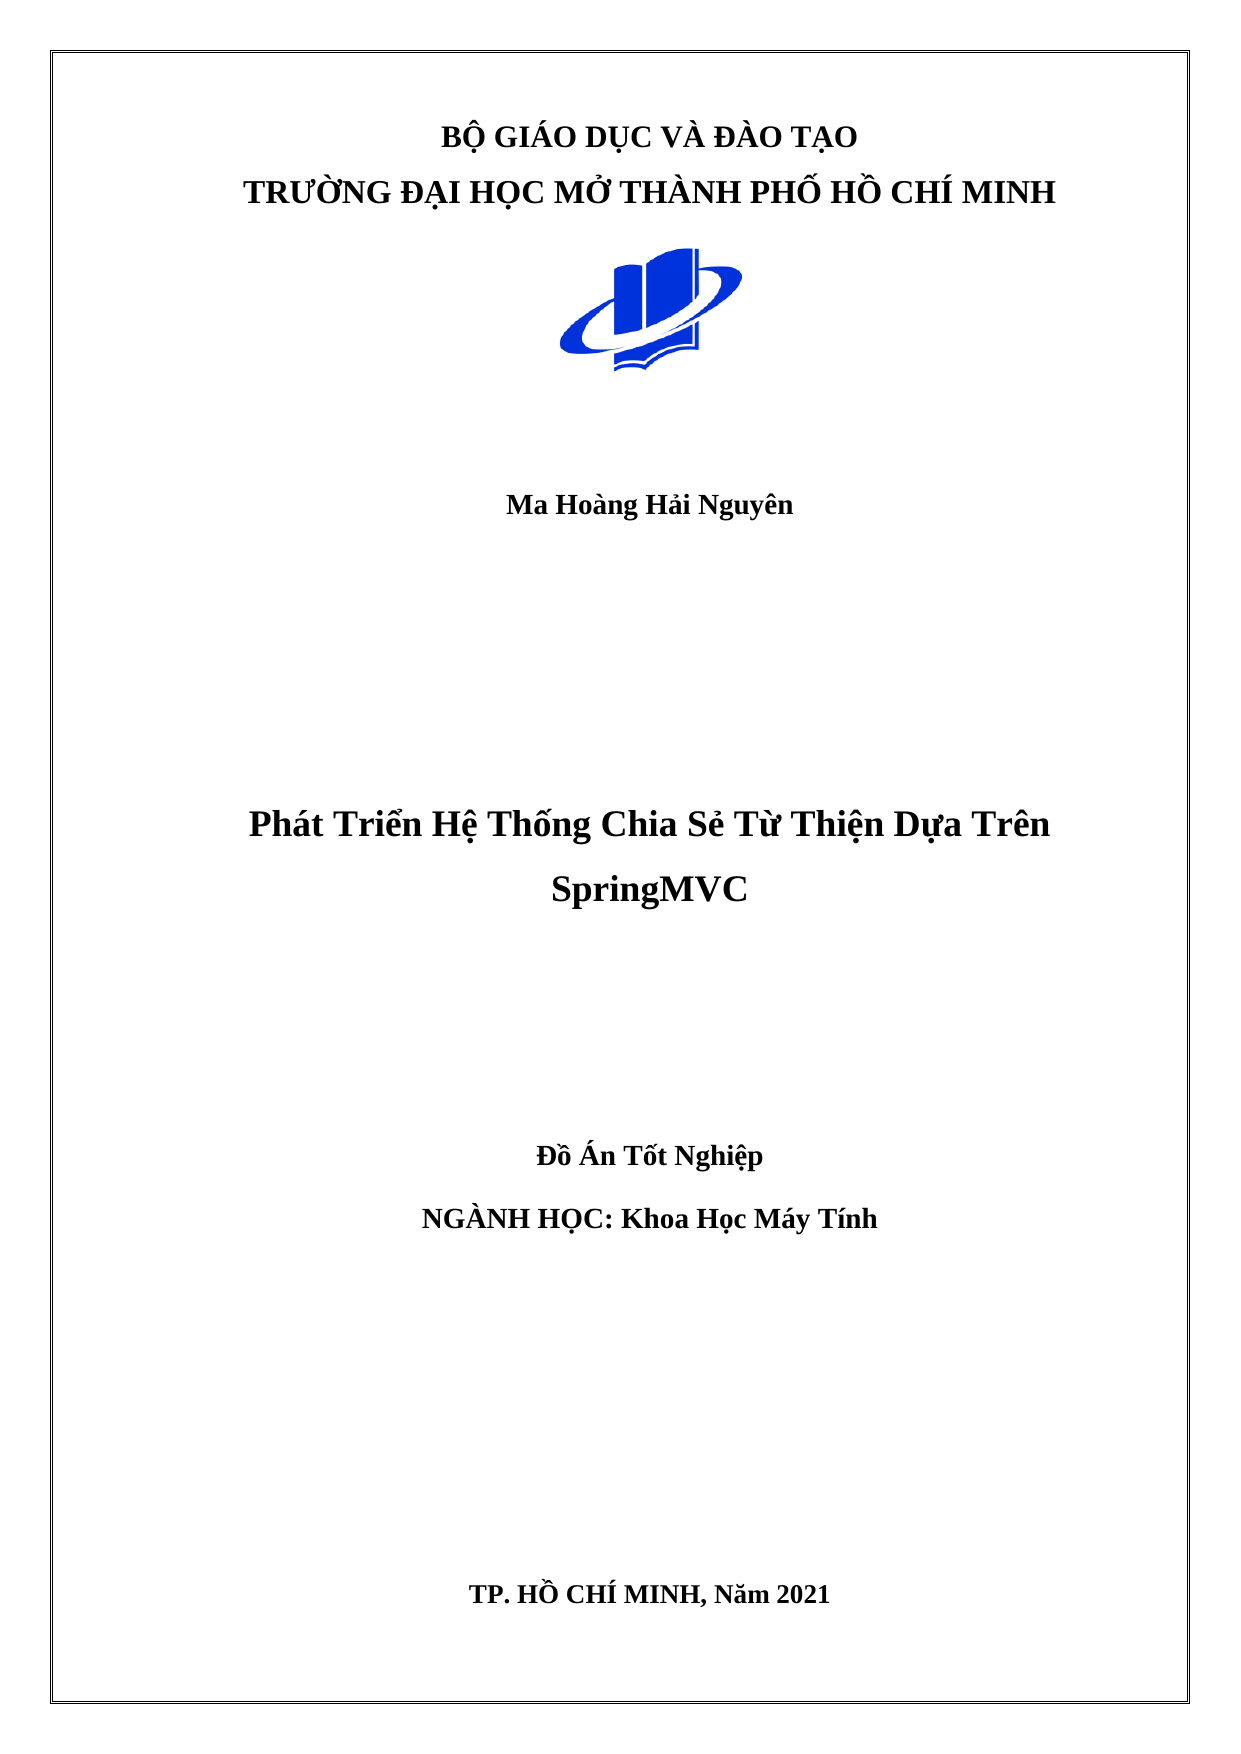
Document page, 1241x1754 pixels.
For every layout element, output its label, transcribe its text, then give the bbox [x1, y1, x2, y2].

text Đồ Án Tốt Nghiệp [177, 1138, 1122, 1172]
picture [517, 212, 780, 394]
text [177, 1578, 1122, 1609]
text NGÀNH HỌC: Khoa Học Máy Tính [177, 1201, 1122, 1234]
text BỘ GIÁO DỤC VÀ ĐÀO TẠO [177, 118, 1122, 154]
text Ma Hoàng Hải Nguyên [177, 487, 1122, 521]
text Phát Triển Hệ Thống Chia Sẻ Từ Thiện Dựa Trên SpringMVC [177, 802, 1122, 909]
text TRƯỜNG ĐẠI HỌC MỞ THÀNH PHỐ HỒ CHÍ MINH [177, 172, 1122, 210]
